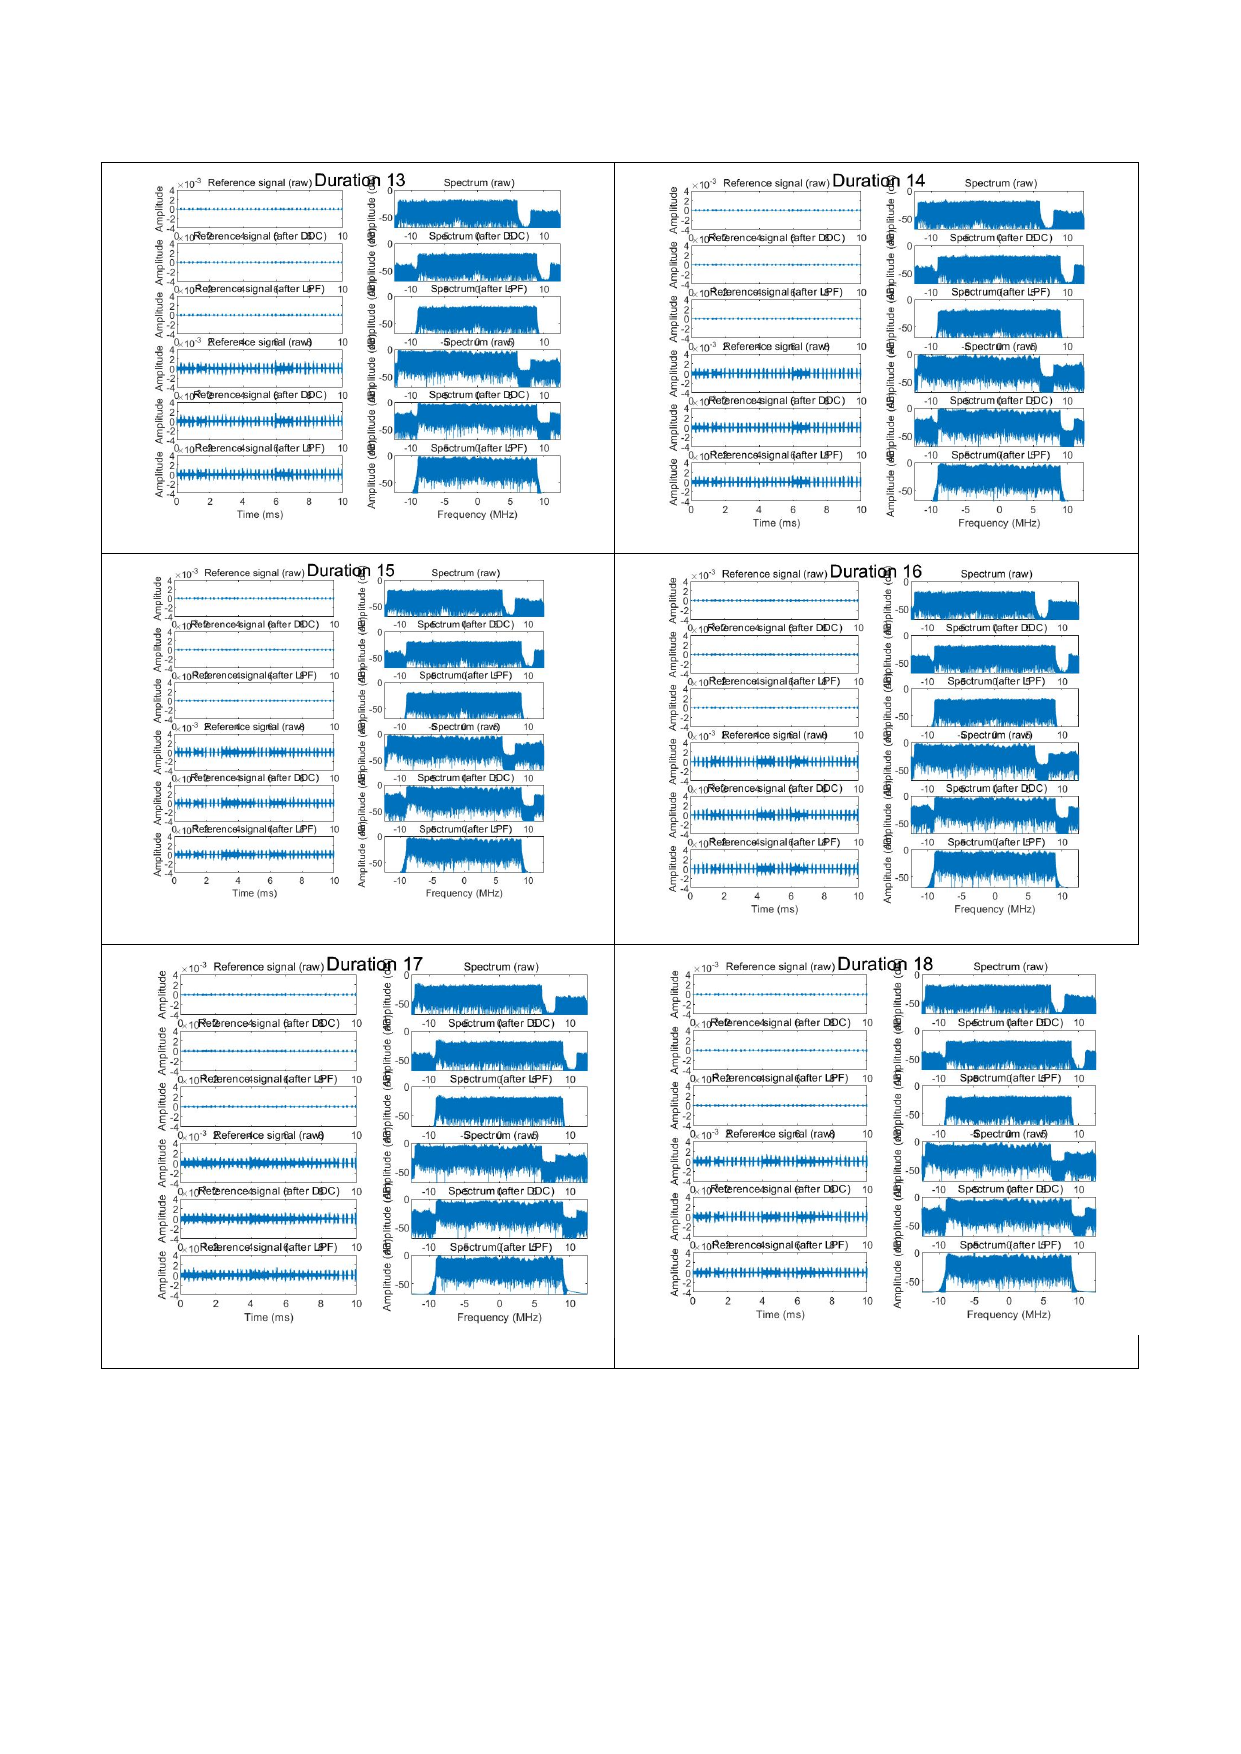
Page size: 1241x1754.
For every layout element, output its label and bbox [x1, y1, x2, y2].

picture [112, 163, 607, 534]
picture [625, 945, 1139, 1335]
table_cell [615, 554, 1138, 944]
table_cell [615, 163, 1138, 553]
picture [625, 163, 1132, 543]
picture [625, 554, 1126, 929]
table_cell [102, 554, 614, 944]
picture [112, 945, 615, 1338]
table_cell [102, 163, 614, 553]
table_cell [615, 945, 1138, 1368]
picture [112, 554, 589, 912]
table_cell [102, 945, 614, 1368]
